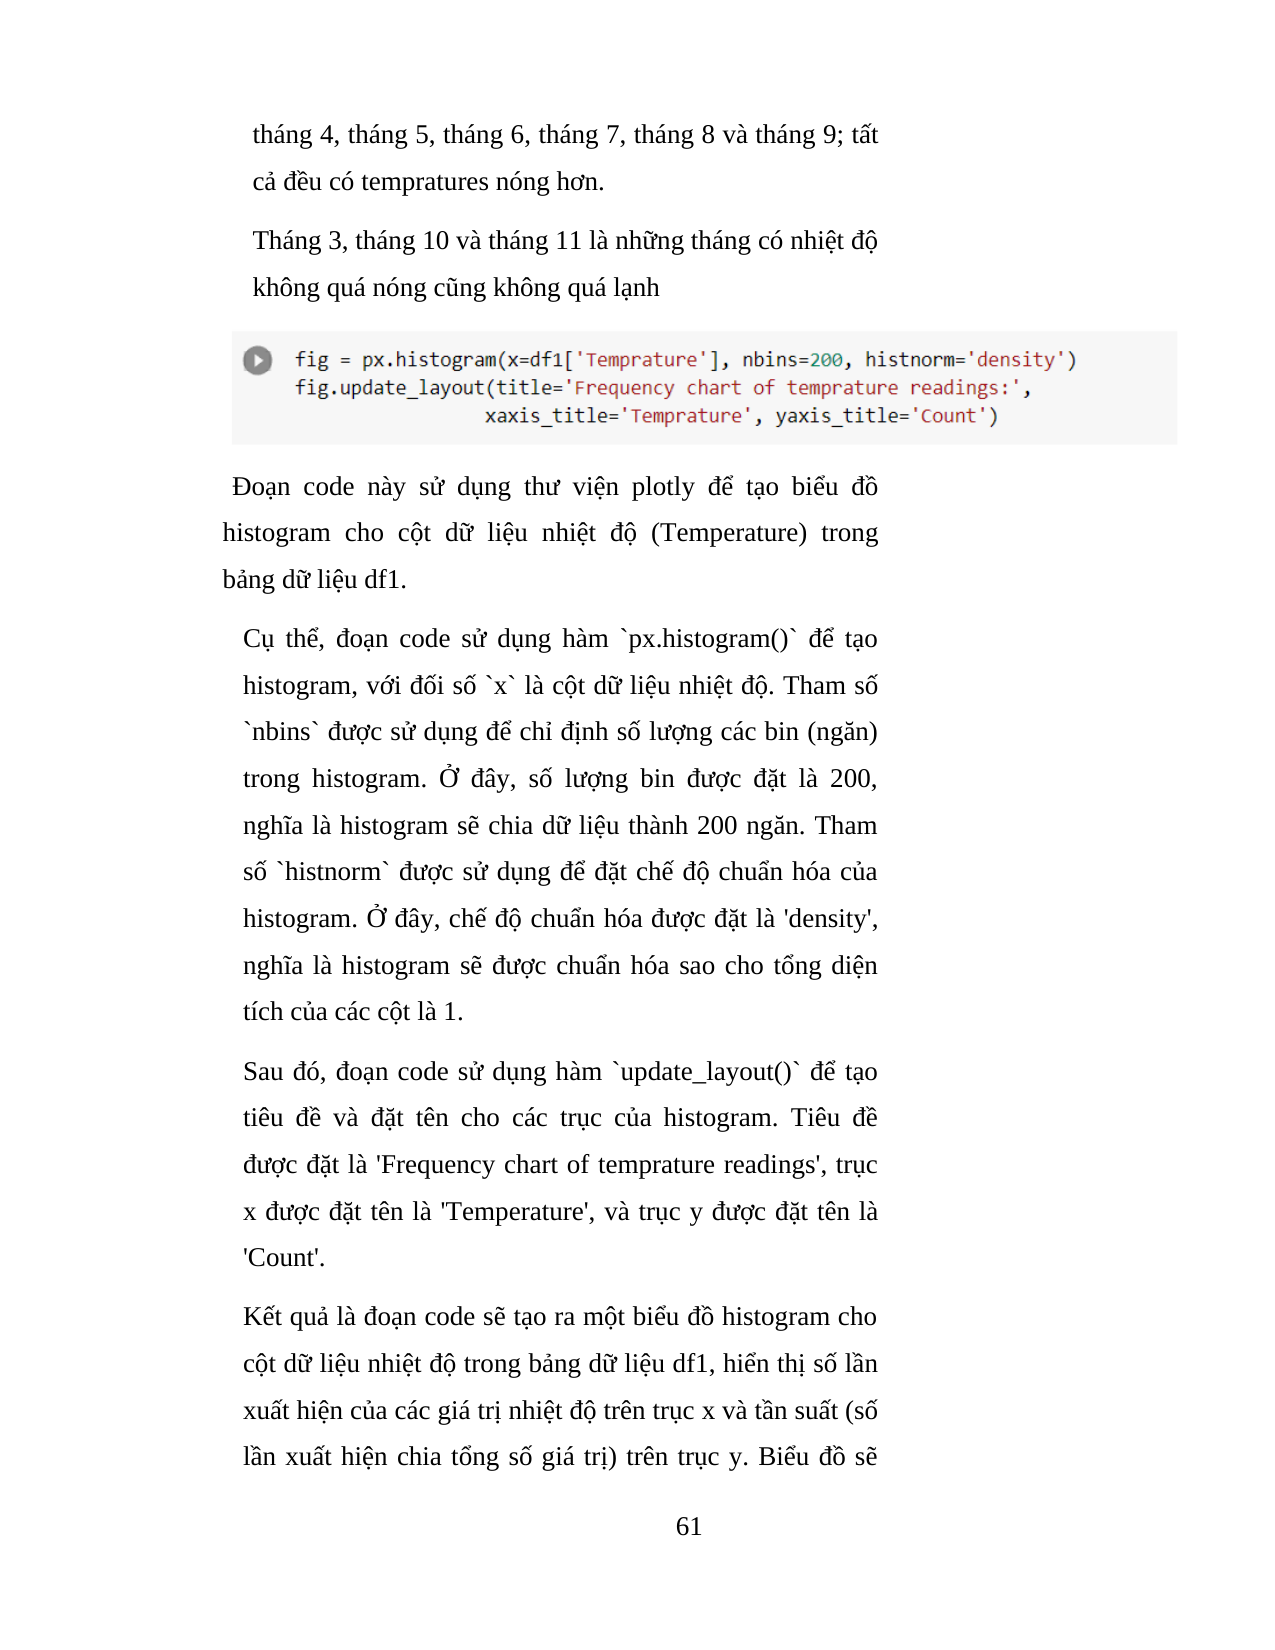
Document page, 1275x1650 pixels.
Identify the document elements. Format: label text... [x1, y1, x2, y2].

text Tháng 3, tháng 10 và tháng 11 là những tháng có nhiệt độ không quá nóng cũng không quá lạnh [252, 224, 879, 302]
text Cụ thể, đoạn code sử dụng hàm `px.histogram()` để tạo histogram, với đối số `x` là cột dữ liệu nhiệt độ. Tham số `nbins` được sử dụng để chỉ định số lượng các bin (ngăn) trong histogram. Ở đây, số lượng bin được đặt là 200, nghĩa là histogram sẽ chia dữ liệu thành 200 ngăn. Tham số `histnorm` được sử dụng để đặt chế độ chuẩn hóa của histogram. Ở đây, chế độ chuẩn hóa được đặt là 'density', nghĩa là histogram sẽ được chuẩn hóa sao cho tổng diện tích của các cột là 1. [243, 622, 879, 1027]
text tháng 4, tháng 5, tháng 6, tháng 7, tháng 8 và tháng 9; tất cả đều có tempratures nóng hơn. [252, 118, 879, 196]
text Sau đó, đoạn code sử dụng hàm `update_layout()` để tạo tiêu đề và đặt tên cho các trục của histogram. Tiêu đề được đặt là 'Frequency chart of temprature readings', trục x được đặt tên là 'Temperature', và trục y được đặt tên là 'Count'. [243, 1055, 879, 1272]
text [243, 1301, 879, 1472]
picture [231, 329, 1178, 454]
text Đoạn code này sử dụng thư viện plotly để tạo biểu đồ histogram cho cột dữ liệu nhiệt độ (Temperature) trong bảng dữ liệu df1. [222, 470, 879, 594]
